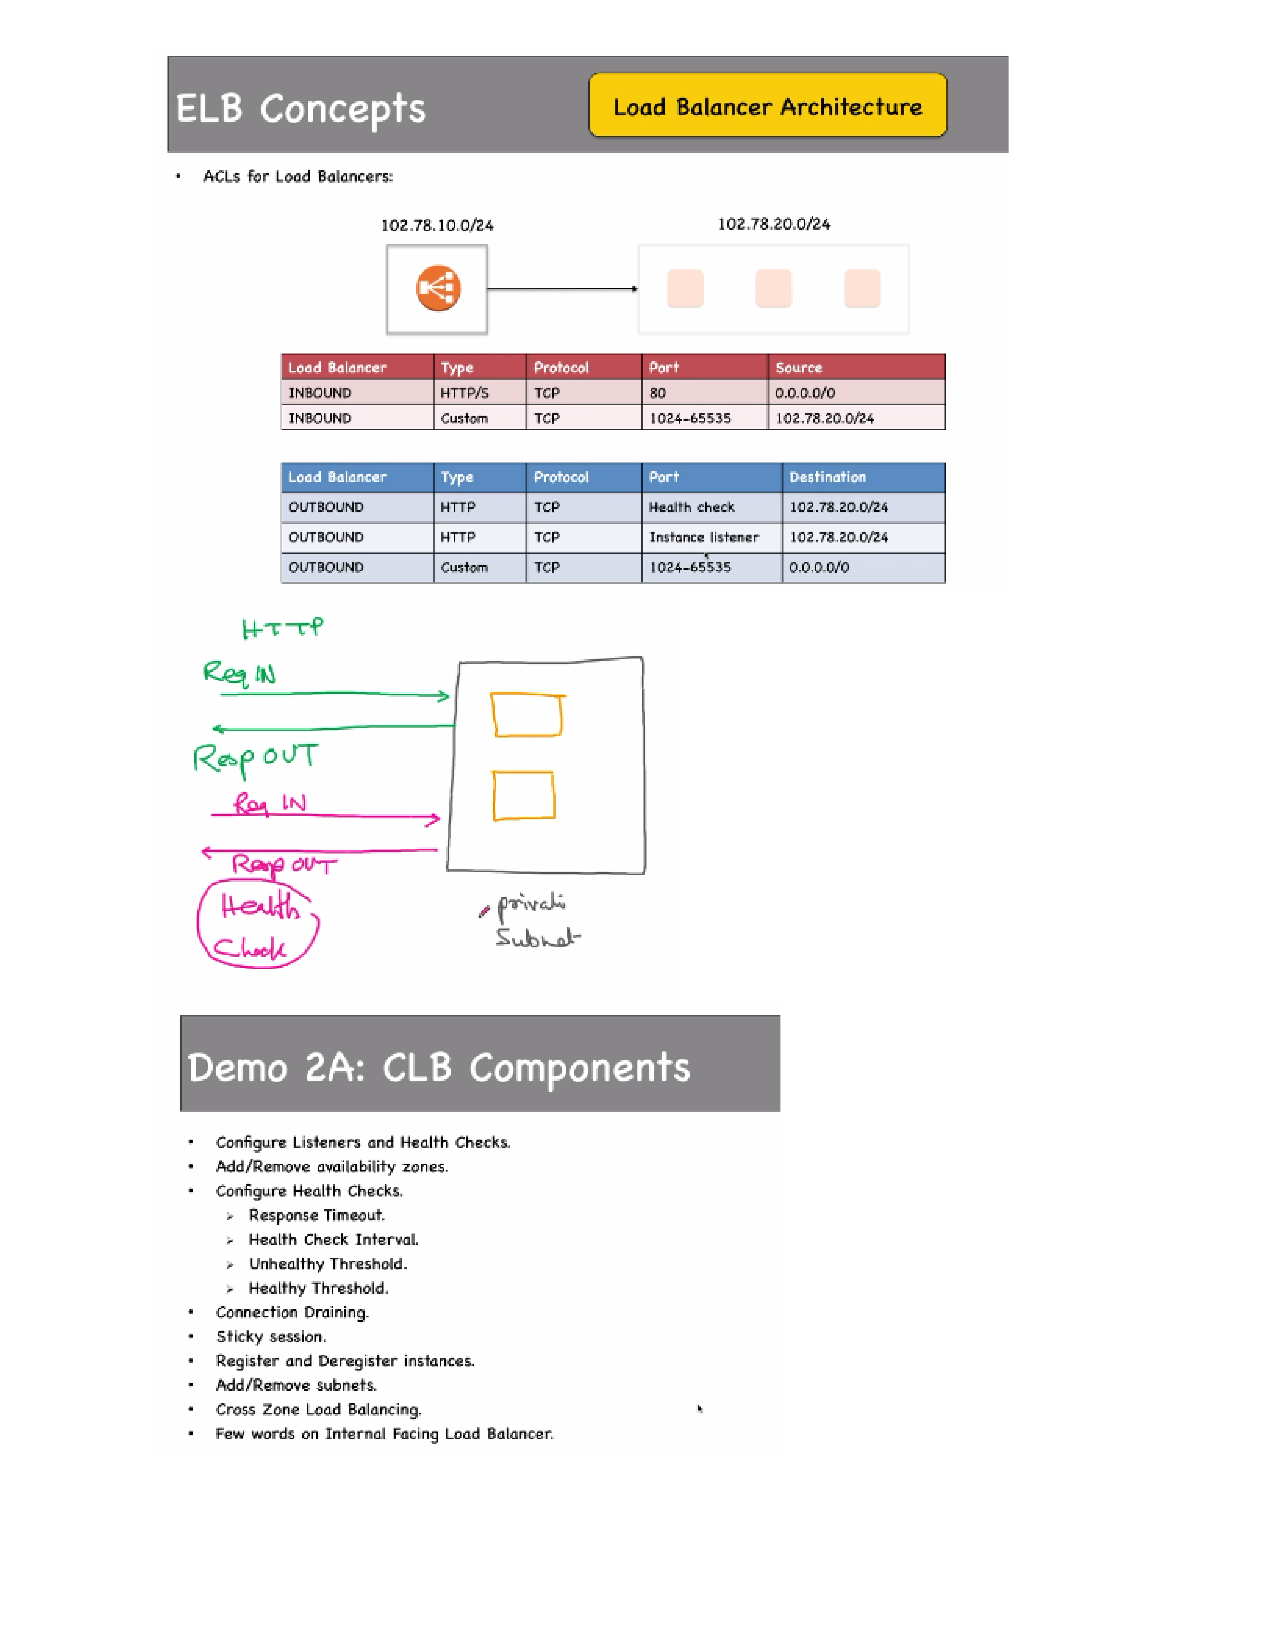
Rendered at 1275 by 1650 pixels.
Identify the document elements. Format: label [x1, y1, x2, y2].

picture [150, 1002, 781, 1457]
picture [150, 590, 679, 1001]
picture [150, 46, 1009, 589]
